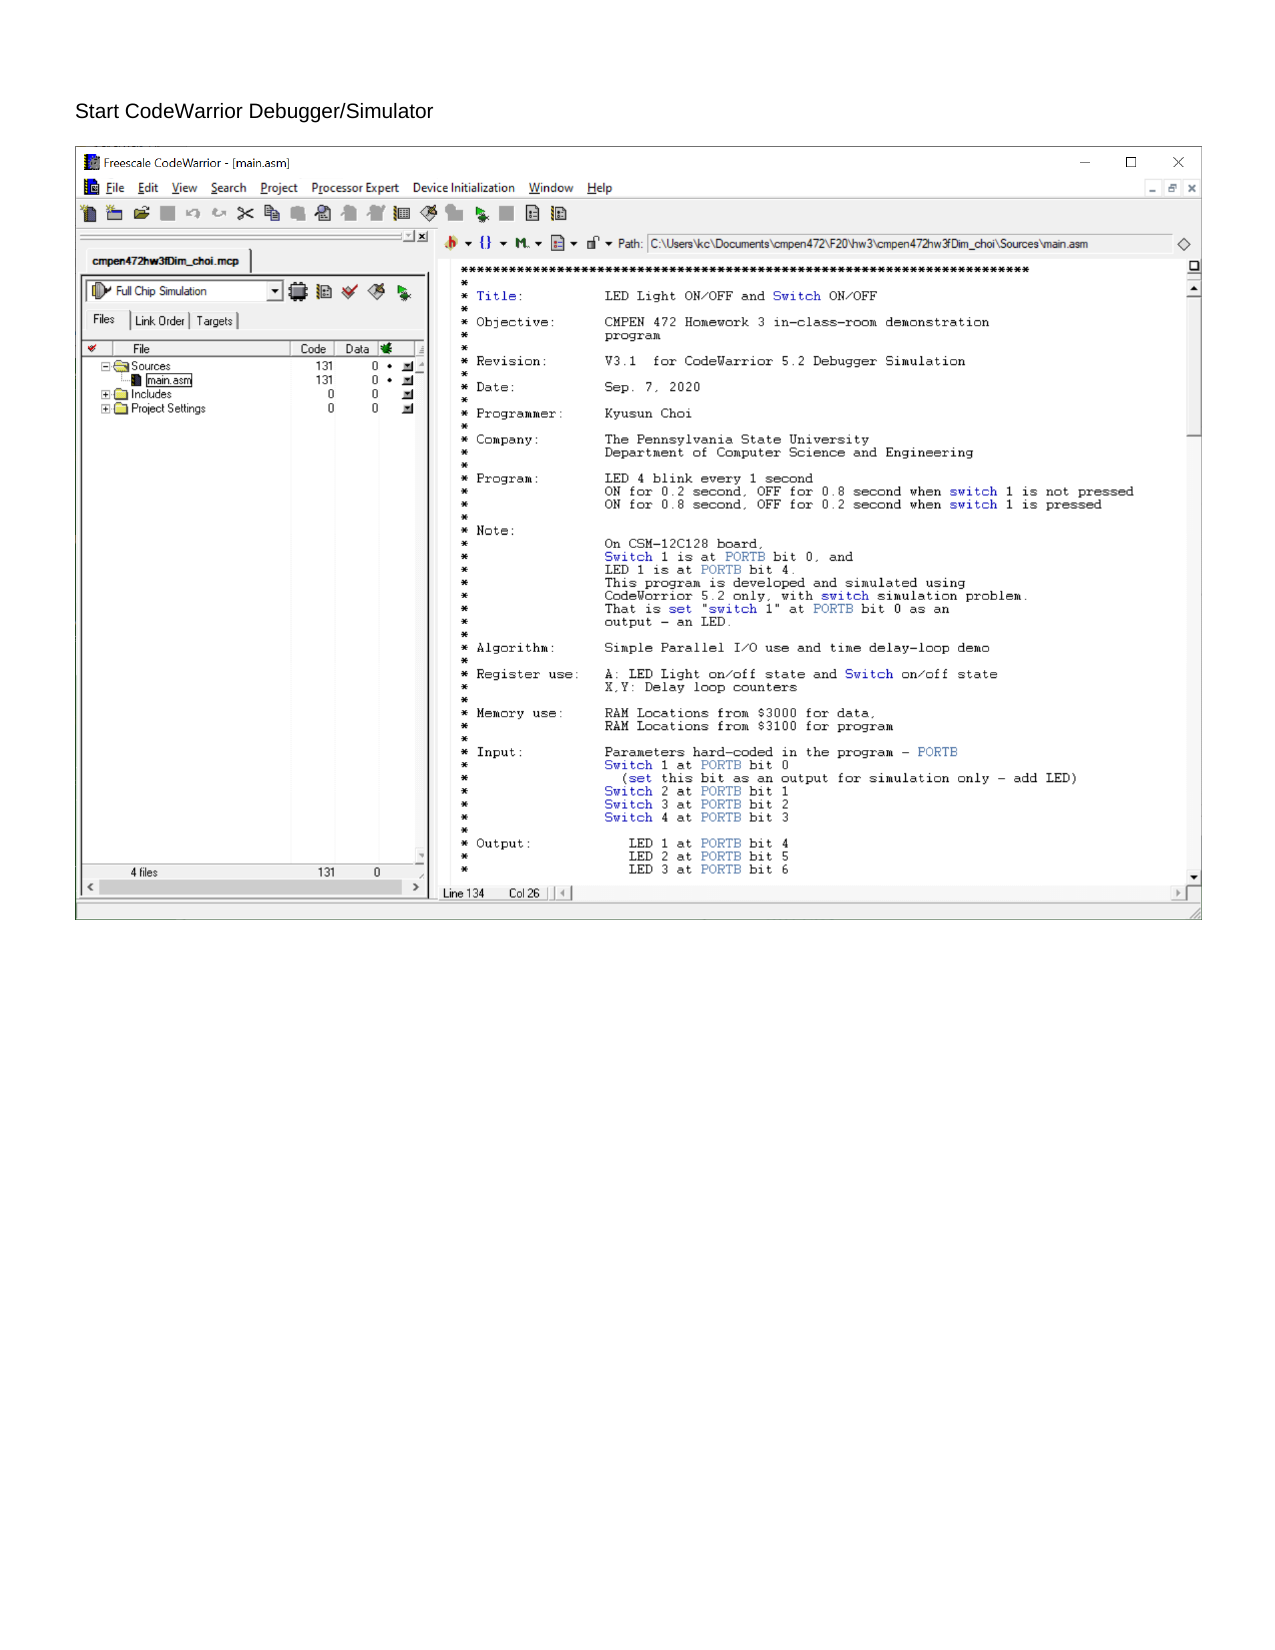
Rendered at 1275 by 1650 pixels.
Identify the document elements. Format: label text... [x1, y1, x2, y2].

picture [75, 146, 1202, 920]
text Start CodeWarrior Debugger/Simulator [75, 99, 1200, 123]
